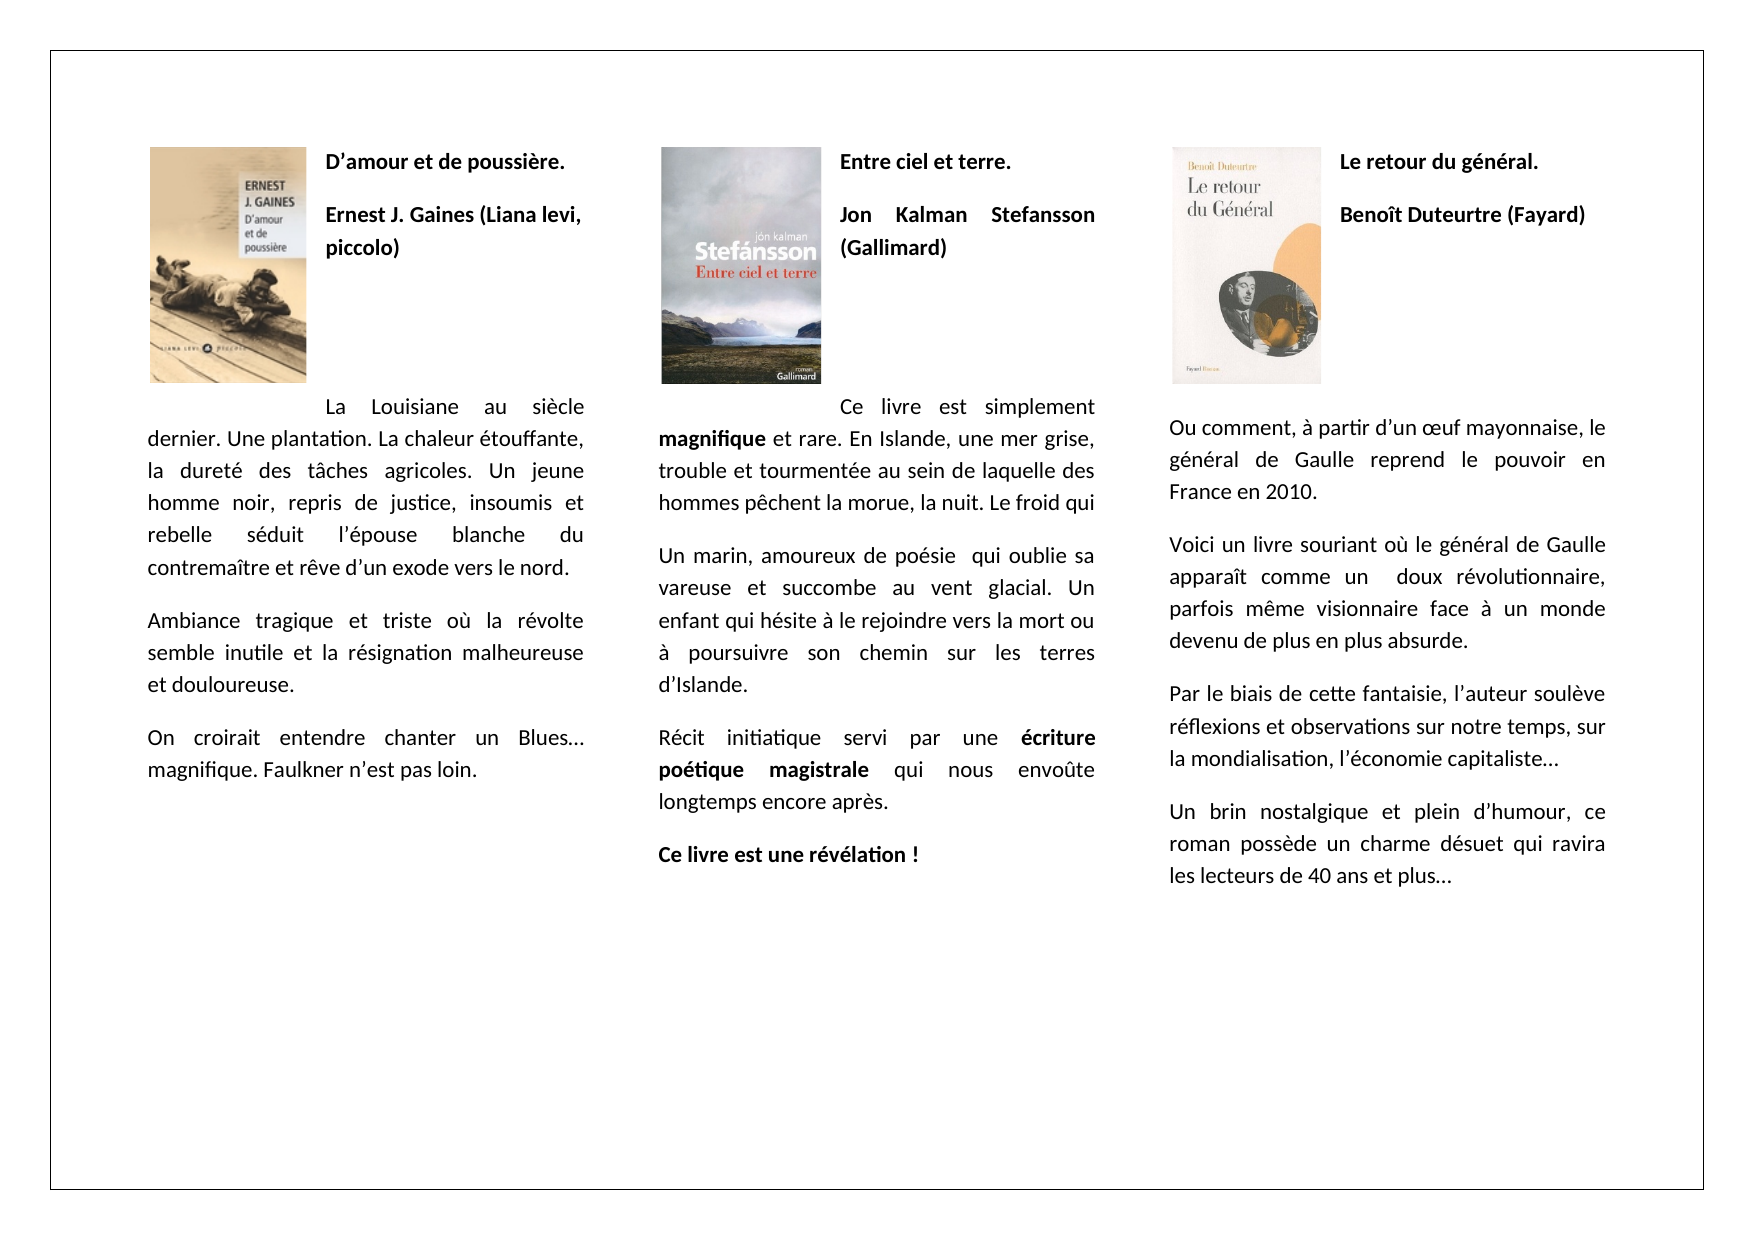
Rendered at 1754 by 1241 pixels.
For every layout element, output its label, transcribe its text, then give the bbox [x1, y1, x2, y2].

text Entre ciel et terre. [821, 147, 1095, 176]
picture [1172, 147, 1322, 382]
text Un brin nostalgique et plein d’humour, ce roman possède un charme désuet qui ravira les lecteurs de 40 ans et plus… [1169, 797, 1606, 889]
text Ce livre est une révélation ! [658, 841, 1095, 868]
text Le retour du général. [1322, 147, 1606, 176]
text Un marin, amoureux de poésie qui oublie sa vareuse et succombe au vent glacial. Un enfant qui hésite à le rejoindre vers la mort ou à poursuivre son chemin sur les terres d’Islande. [658, 541, 1095, 698]
text La Louisiane au siècle dernier. Une plantation. La chaleur étouffante, la dureté des tâches agricoles. Un jeune homme noir, repris de justice, insoumis et rebelle séduit l’épouse blanche du contremaître et rêve d’un exode vers le nord. [147, 392, 584, 581]
text Voici un livre souriant où le général de Gaulle apparaît comme un doux révolutionnaire, parfois même visionnaire face à un monde devenu de plus en plus absurde. [1169, 530, 1606, 654]
text D’amour et de poussière. [307, 147, 584, 176]
text Benoît Duteurtre (Fayard) [1322, 201, 1606, 228]
text On croirait entendre chanter un Blues…magnifique. Faulkner n’est pas loin. [147, 723, 584, 783]
text Récit initiatique servi par une écriture poétique magistrale qui nous envoûte longtemps encore après. [658, 723, 1095, 816]
text Ernest J. Gaines (Liana levi, piccolo) [307, 201, 584, 261]
text Jon Kalman Stefansson (Gallimard) [821, 201, 1095, 261]
text Ambiance tragique et triste où la révolte semble inutile et la résignation malheureuse et douloureuse. [147, 606, 584, 698]
text Ce livre est simplement magnifique et rare. En Islande, une mer grise, trouble et tourmentée au sein de laquelle des hommes pêchent la morue, la nuit. Le froid qui dévore, tue aussi. [658, 392, 1095, 516]
text Par le biais de cette fantaisie, l’auteur soulève réflexions et observations sur notre temps, sur la mondialisation, l’économie capitaliste… [1169, 679, 1606, 772]
picture [150, 147, 307, 381]
text Ou comment, à partir d’un œuf mayonnaise, le général de Gaulle reprend le pouvoir en France en 2010. [1169, 413, 1606, 505]
picture [661, 147, 821, 382]
